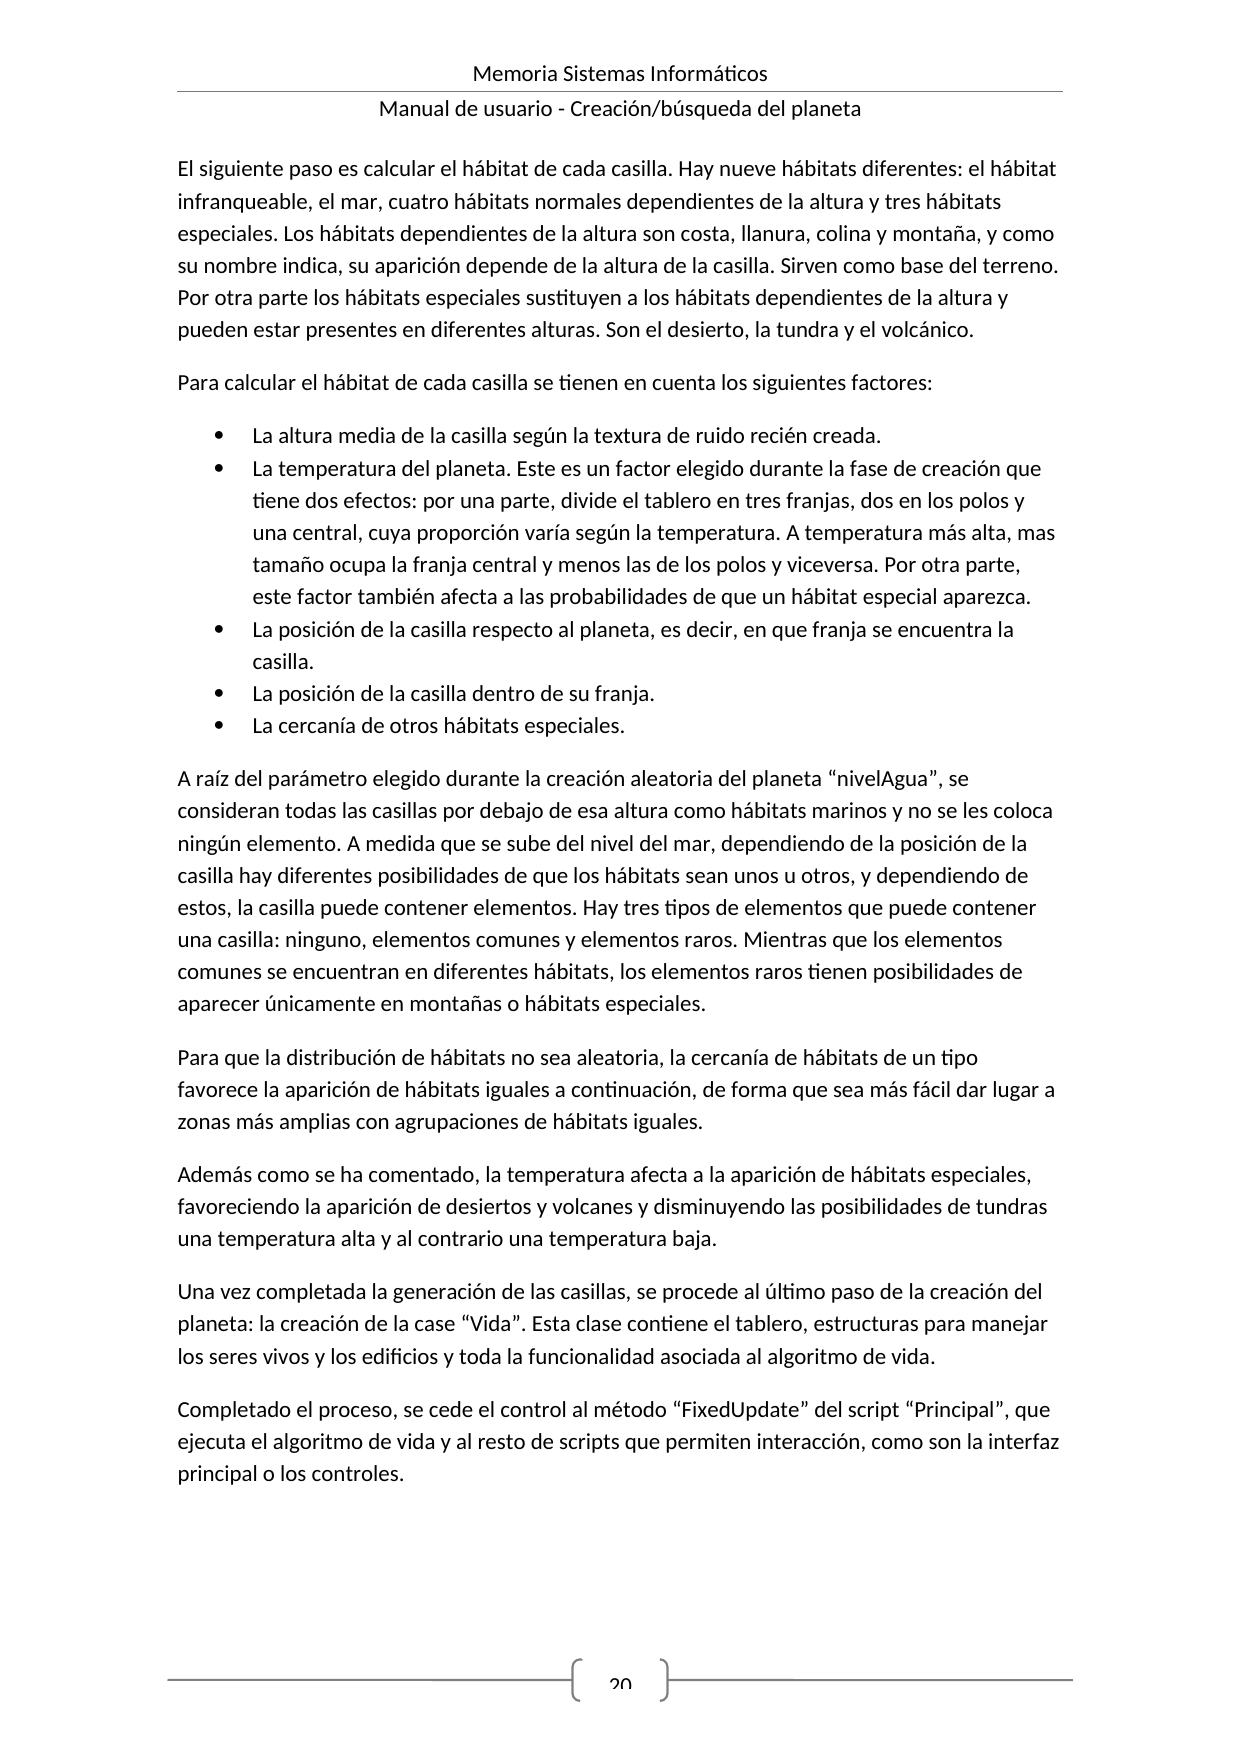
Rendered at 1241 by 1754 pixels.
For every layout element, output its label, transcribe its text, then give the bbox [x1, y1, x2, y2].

list La cercanía de otros hábitats especiales. [215, 711, 1063, 739]
list La posición de la casilla dentro de su franja. [215, 679, 1063, 707]
list La posición de la casilla respecto al planeta, es decir, en que franja se encuentra la casilla. [215, 615, 1063, 675]
text Para que la distribución de hábitats no sea aleatoria, la cercanía de hábitats de un tipo favorece la aparición de hábitats iguales a continuación, de forma que sea más fácil dar lugar a zonas más amplias con agrupaciones de hábitats iguales. [177, 1043, 1063, 1135]
list La altura media de la casilla según la textura de ruido recién creada. [215, 422, 1063, 449]
text El siguiente paso es calcular el hábitat de cada casilla. Hay nueve hábitats diferentes: el hábitat infranqueable, el mar, cuatro hábitats normales dependientes de la altura y tres hábitats especiales. Los hábitats dependientes de la altura son costa, llanura, colina y montaña, y como su nombre indica, su aparición depende de la altura de la casilla. Sirven como base del terreno. Por otra parte los hábitats especiales sustituyen a los hábitats dependientes de la altura y pueden estar presentes en diferentes alturas. Son el desierto, la tundra y el volcánico. [177, 154, 1063, 343]
text Una vez completada la generación de las casillas, se procede al último paso de la creación del planeta: la creación de la case “Vida”. Esta clase contiene el tablero, estructuras para manejar los seres vivos y los edificios y toda la funcionalidad asociada al algoritmo de vida. [177, 1277, 1063, 1370]
list La temperatura del planeta. Este es un factor elegido durante la fase de creación que tiene dos efectos: por una parte, divide el tablero en tres franjas, dos en los polos y una central, cuya proporción varía según la temperatura. A temperatura más alta, mas tamaño ocupa la franja central y menos las de los polos y viceversa. Por otra parte, este factor también afecta a las probabilidades de que un hábitat especial aparezca. [215, 454, 1063, 611]
text Además como se ha comentado, la temperatura afecta a la aparición de hábitats especiales, favoreciendo la aparición de desiertos y volcanes y disminuyendo las posibilidades de tundras una temperatura alta y al contrario una temperatura baja. [177, 1160, 1063, 1252]
text A raíz del parámetro elegido durante la creación aleatoria del planeta “nivelAgua”, se consideran todas las casillas por debajo de esa altura como hábitats marinos y no se les coloca ningún elemento. A medida que se sube del nivel del mar, dependiendo de la posición de la casilla hay diferentes posibilidades de que los hábitats sean unos u otros, y dependiendo de estos, la casilla puede contener elementos. Hay tres tipos de elementos que puede contener una casilla: ninguno, elementos comunes y elementos raros. Mientras que los elementos comunes se encuentran en diferentes hábitats, los elementos raros tienen posibilidades de aparecer únicamente en montañas o hábitats especiales. [177, 764, 1063, 1018]
text Completado el proceso, se cede el control al método “FixedUpdate” del script “Principal”, que ejecuta el algoritmo de vida y al resto de scripts que permiten interacción, como son la interfaz principal o los controles. [177, 1395, 1063, 1487]
text Para calcular el hábitat de cada casilla se tienen en cuenta los siguientes factores: [177, 368, 1063, 397]
